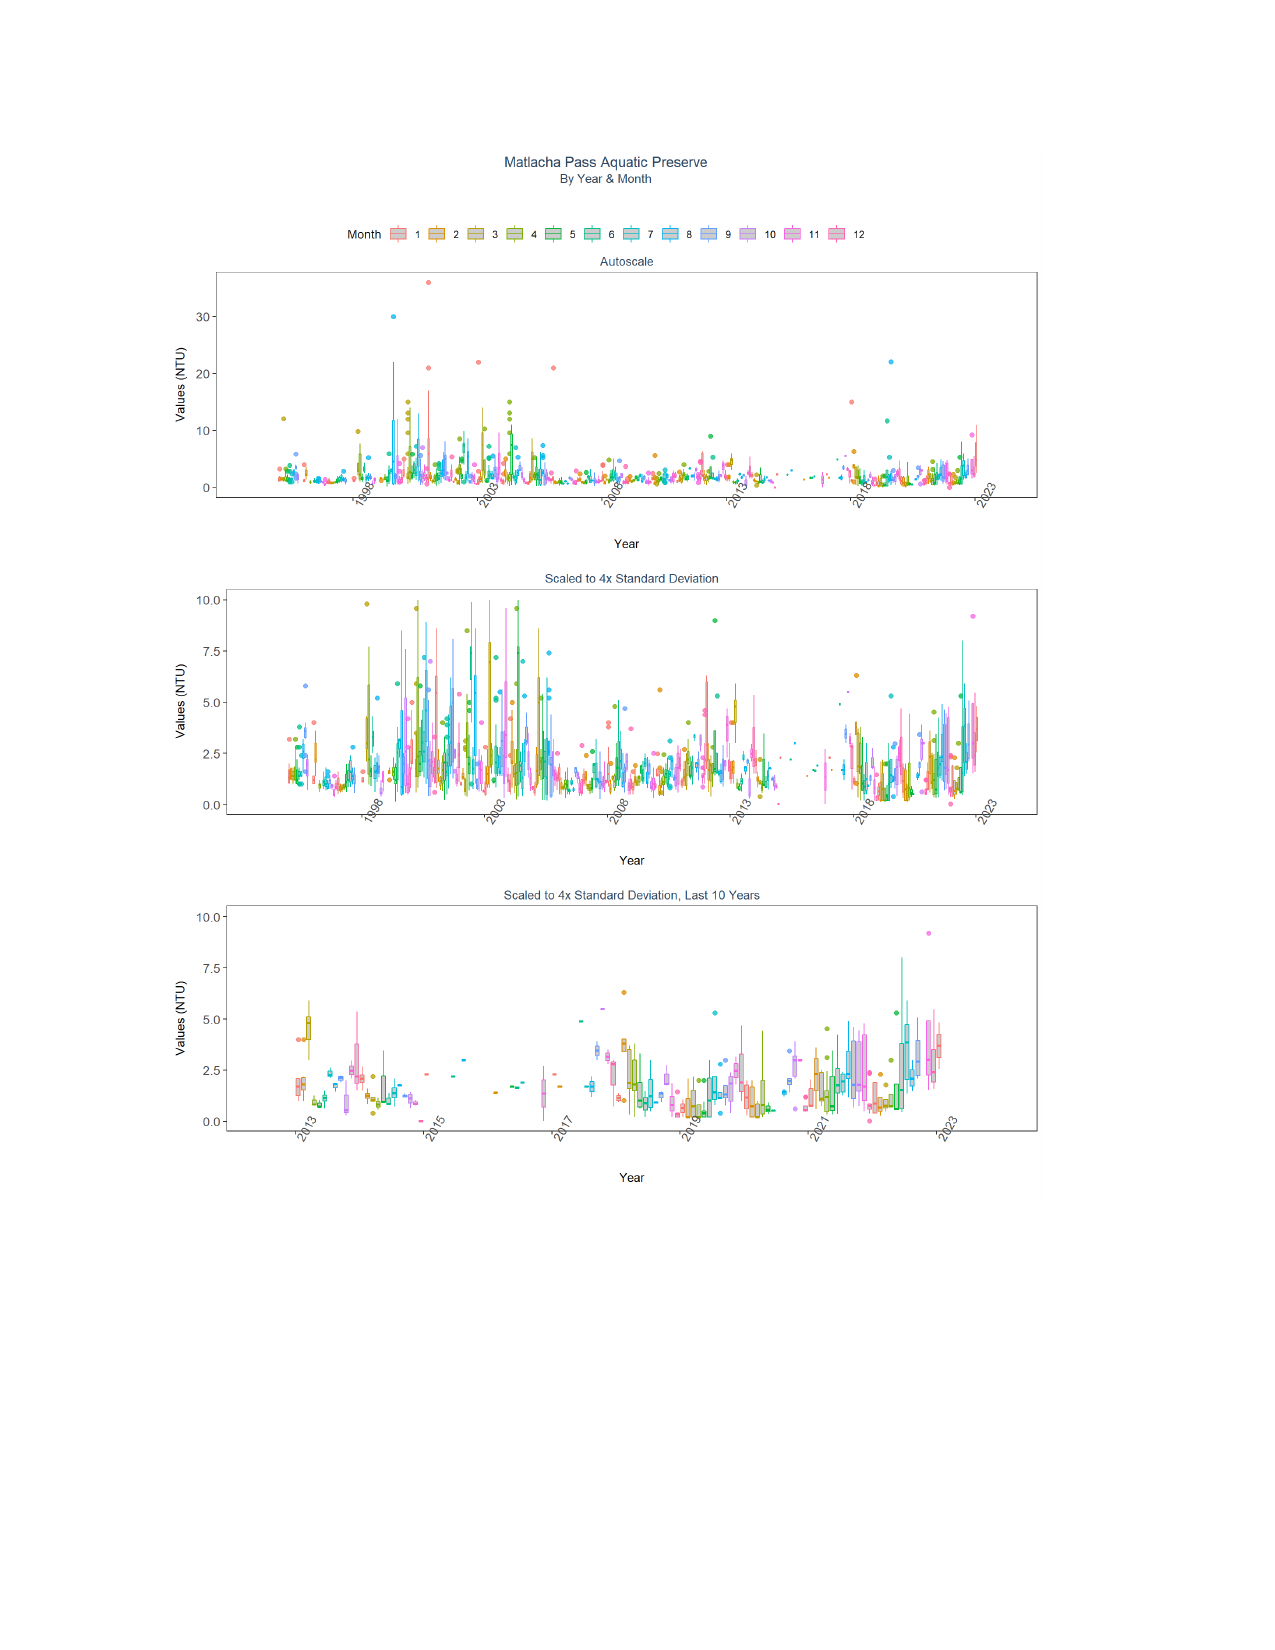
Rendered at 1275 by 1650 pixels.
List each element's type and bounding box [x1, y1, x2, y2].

picture [168, 150, 1044, 1200]
